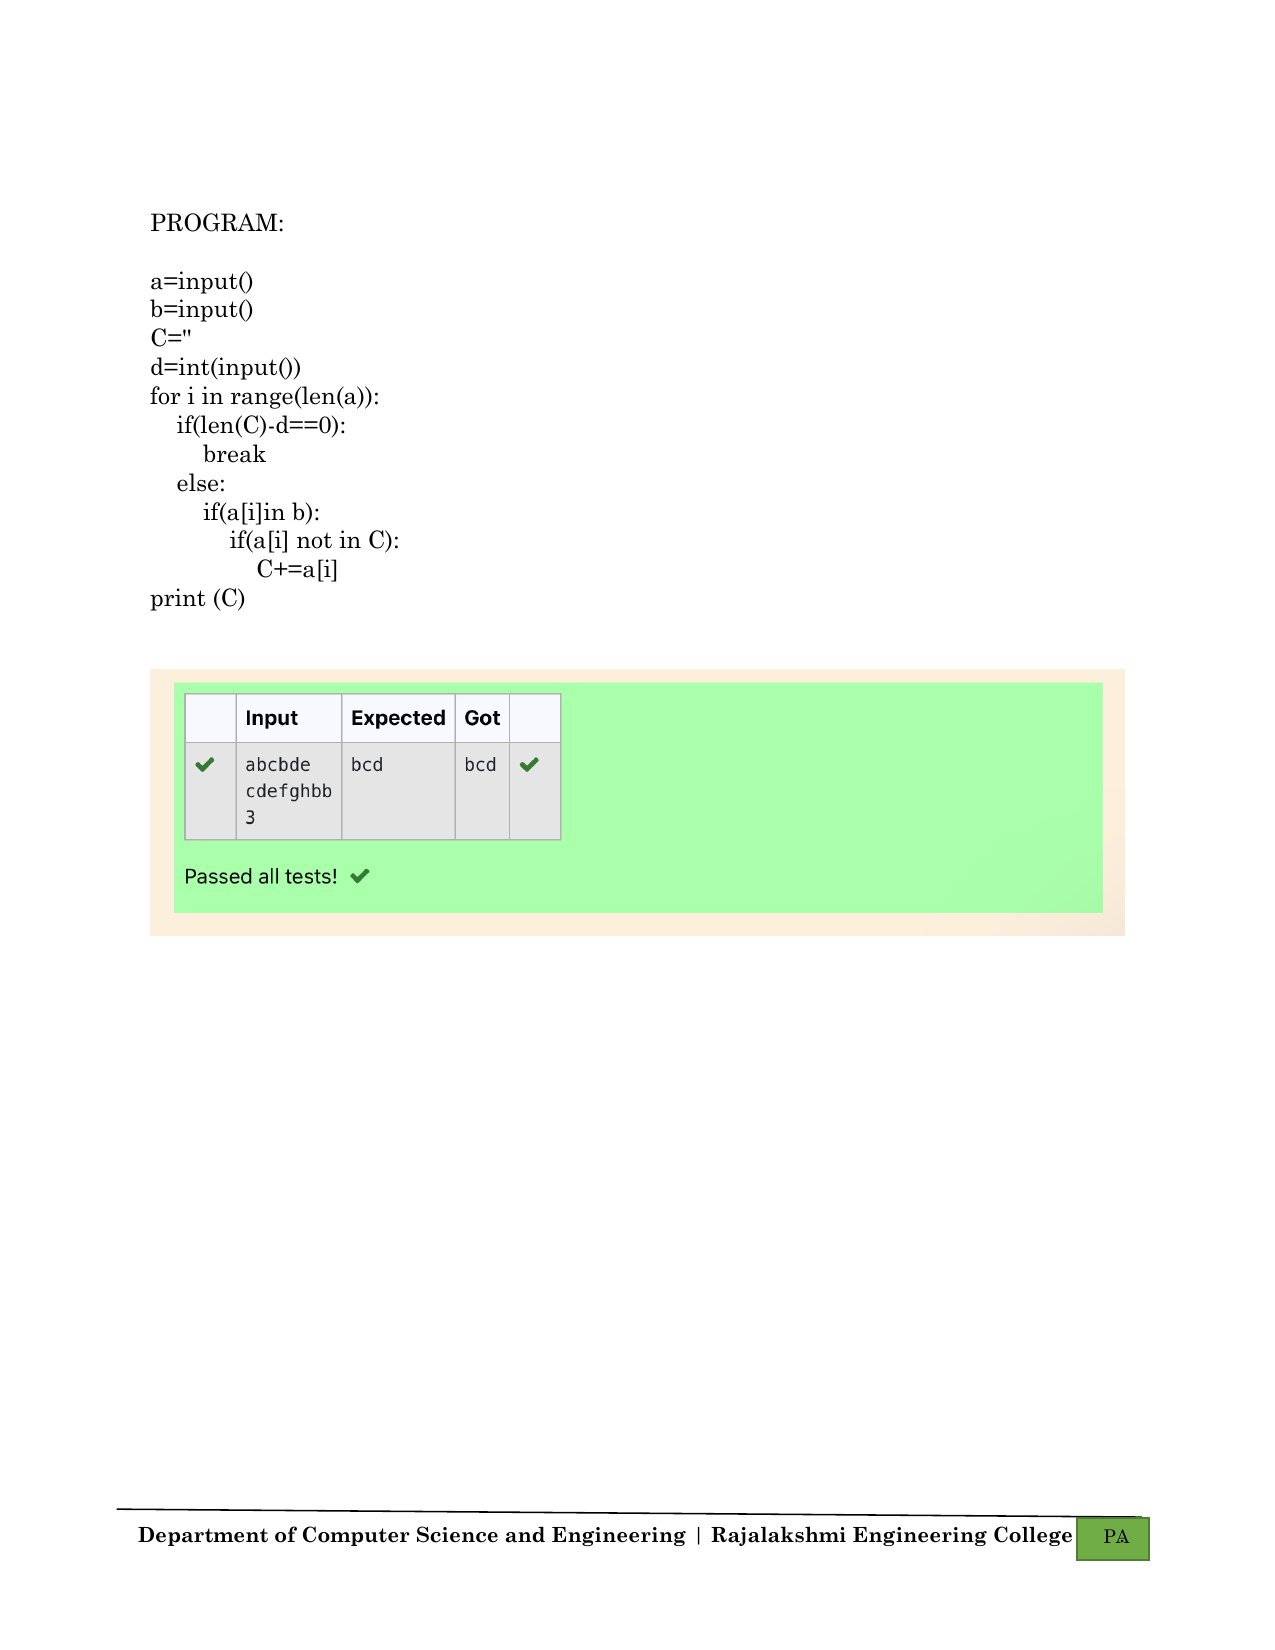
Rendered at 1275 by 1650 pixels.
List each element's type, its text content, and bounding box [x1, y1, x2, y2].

text d=int(input()) [150, 352, 1125, 381]
picture [150, 669, 1125, 936]
text for i in range(len(a)): [150, 381, 1125, 410]
text a=input() [150, 265, 1125, 294]
text PROGRAM: [150, 208, 1125, 237]
text if(a[i] not in C): [150, 525, 1125, 554]
text else: [150, 467, 1125, 496]
text break [150, 438, 1125, 467]
text print (C) [150, 583, 1125, 612]
text if(len(C)-d==0): [150, 410, 1125, 438]
text if(a[i]in b): [150, 496, 1125, 525]
text C='' [150, 323, 1125, 352]
text b=input() [150, 294, 1125, 323]
text C+=a[i] [150, 554, 1125, 583]
